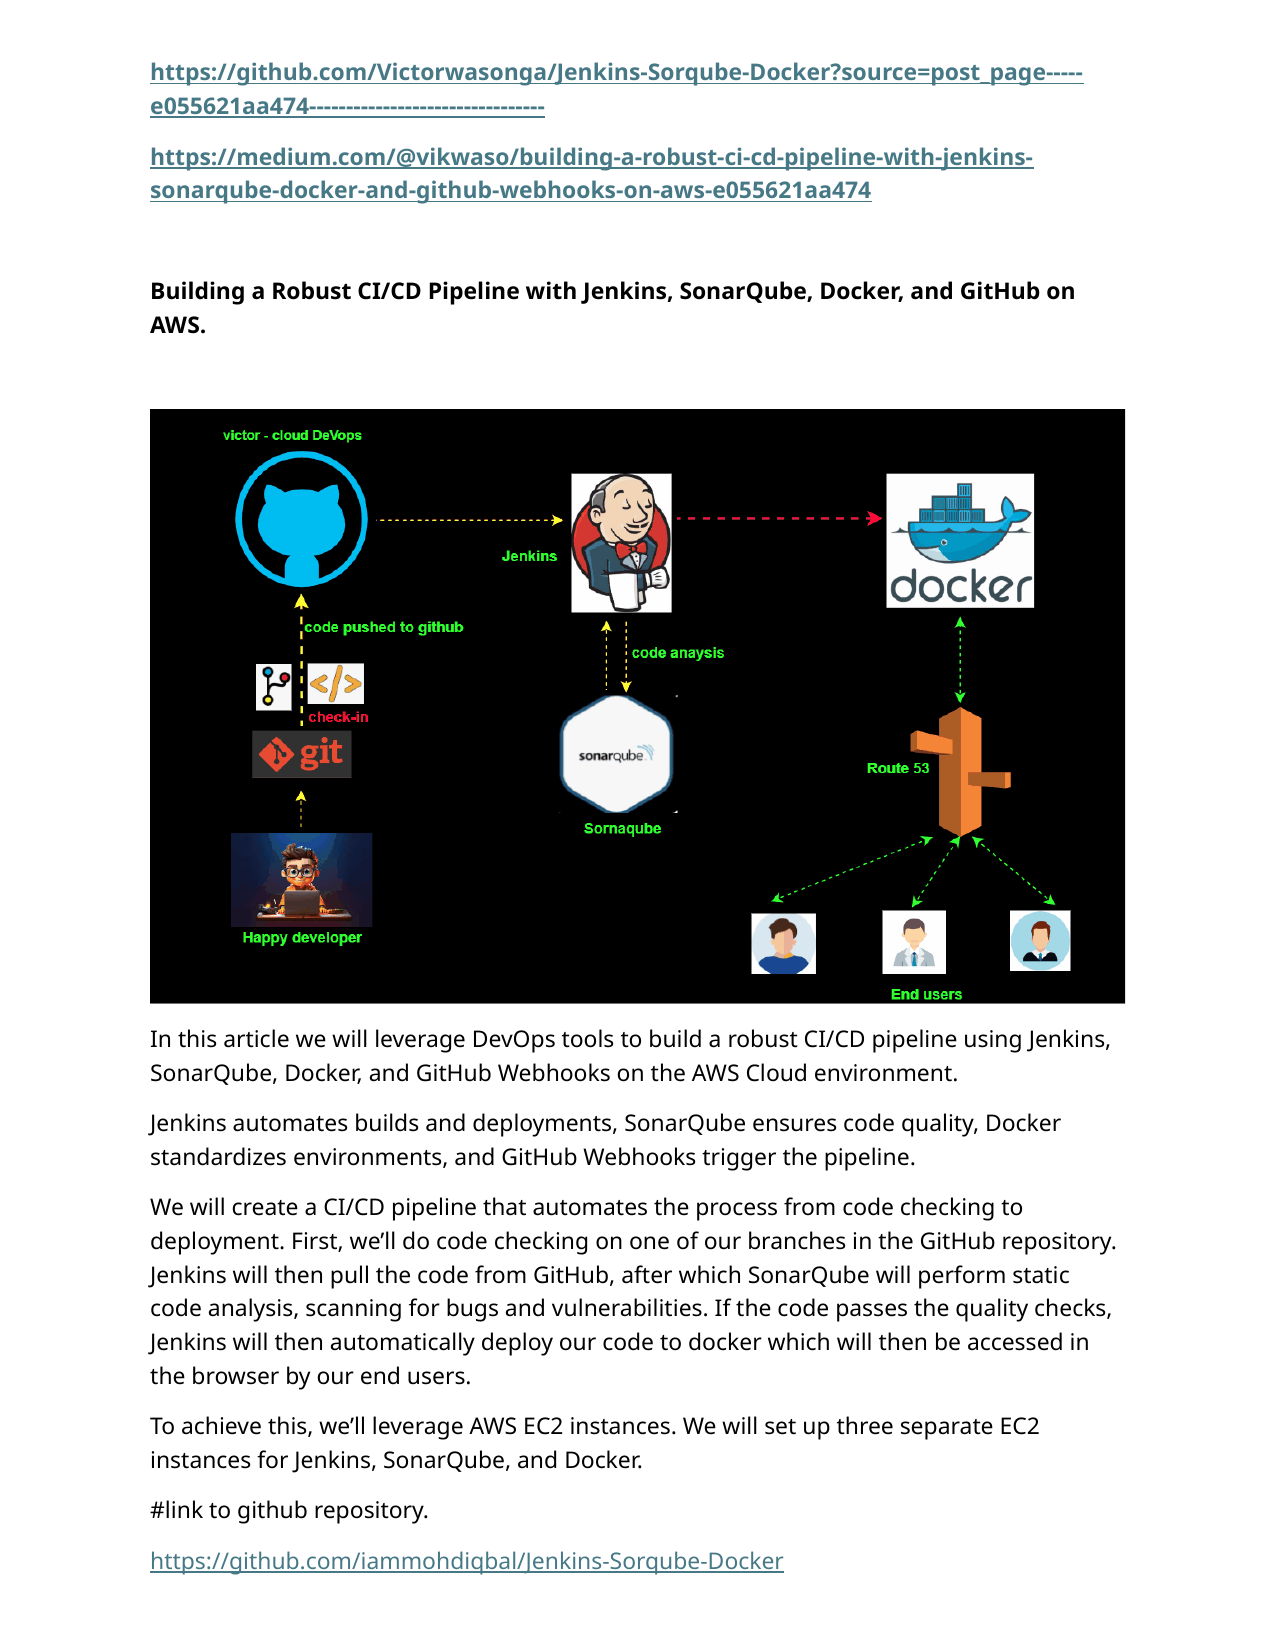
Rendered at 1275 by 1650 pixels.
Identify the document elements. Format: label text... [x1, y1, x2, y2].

text https://github.com/iammohdiqbal/Jenkins-Sorqube-Docker [150, 1545, 1125, 1576]
picture [150, 409, 1125, 1004]
text Building a Robust CI/CD Pipeline with Jenkins, SonarQube, Docker, and GitHub on AWS. [150, 275, 1125, 340]
text #link to github repository. [150, 1494, 1125, 1526]
text https://github.com/Victorwasonga/Jenkins-Sorqube-Docker?source=post_page-----e055621aa474-------------------------------- [150, 56, 1125, 121]
text https://medium.com/@vikwaso/building-a-robust-ci-cd-pipeline-with-jenkins-sonarqube-docker-and-github-webhooks-on-aws-e055621aa474 [150, 140, 1125, 205]
text We will create a CI/CD pipeline that automates the process from code checking to deployment. First, we’ll do code checking on one of our branches in the GitHub repository. Jenkins will then pull the code from GitHub, after which SonarQube will perform static code analysis, scanning for bugs and vulnerabilities. If the code passes the quality checks, Jenkins will then automatically deploy our code to docker which will then be accessed in the browser by our end users. [150, 1191, 1125, 1391]
text In this article we will leverage DevOps tools to build a robust CI/CD pipeline using Jenkins, SonarQube, Docker, and GitHub Webhooks on the AWS Cloud environment. [150, 1023, 1125, 1088]
text Jenkins automates builds and deployments, SonarQube ensures code quality, Docker standardizes environments, and GitHub Webhooks trigger the pipeline. [150, 1107, 1125, 1172]
text To achieve this, we’ll leverage AWS EC2 instances. We will set up three separate EC2 instances for Jenkins, SonarQube, and Docker. [150, 1410, 1125, 1475]
